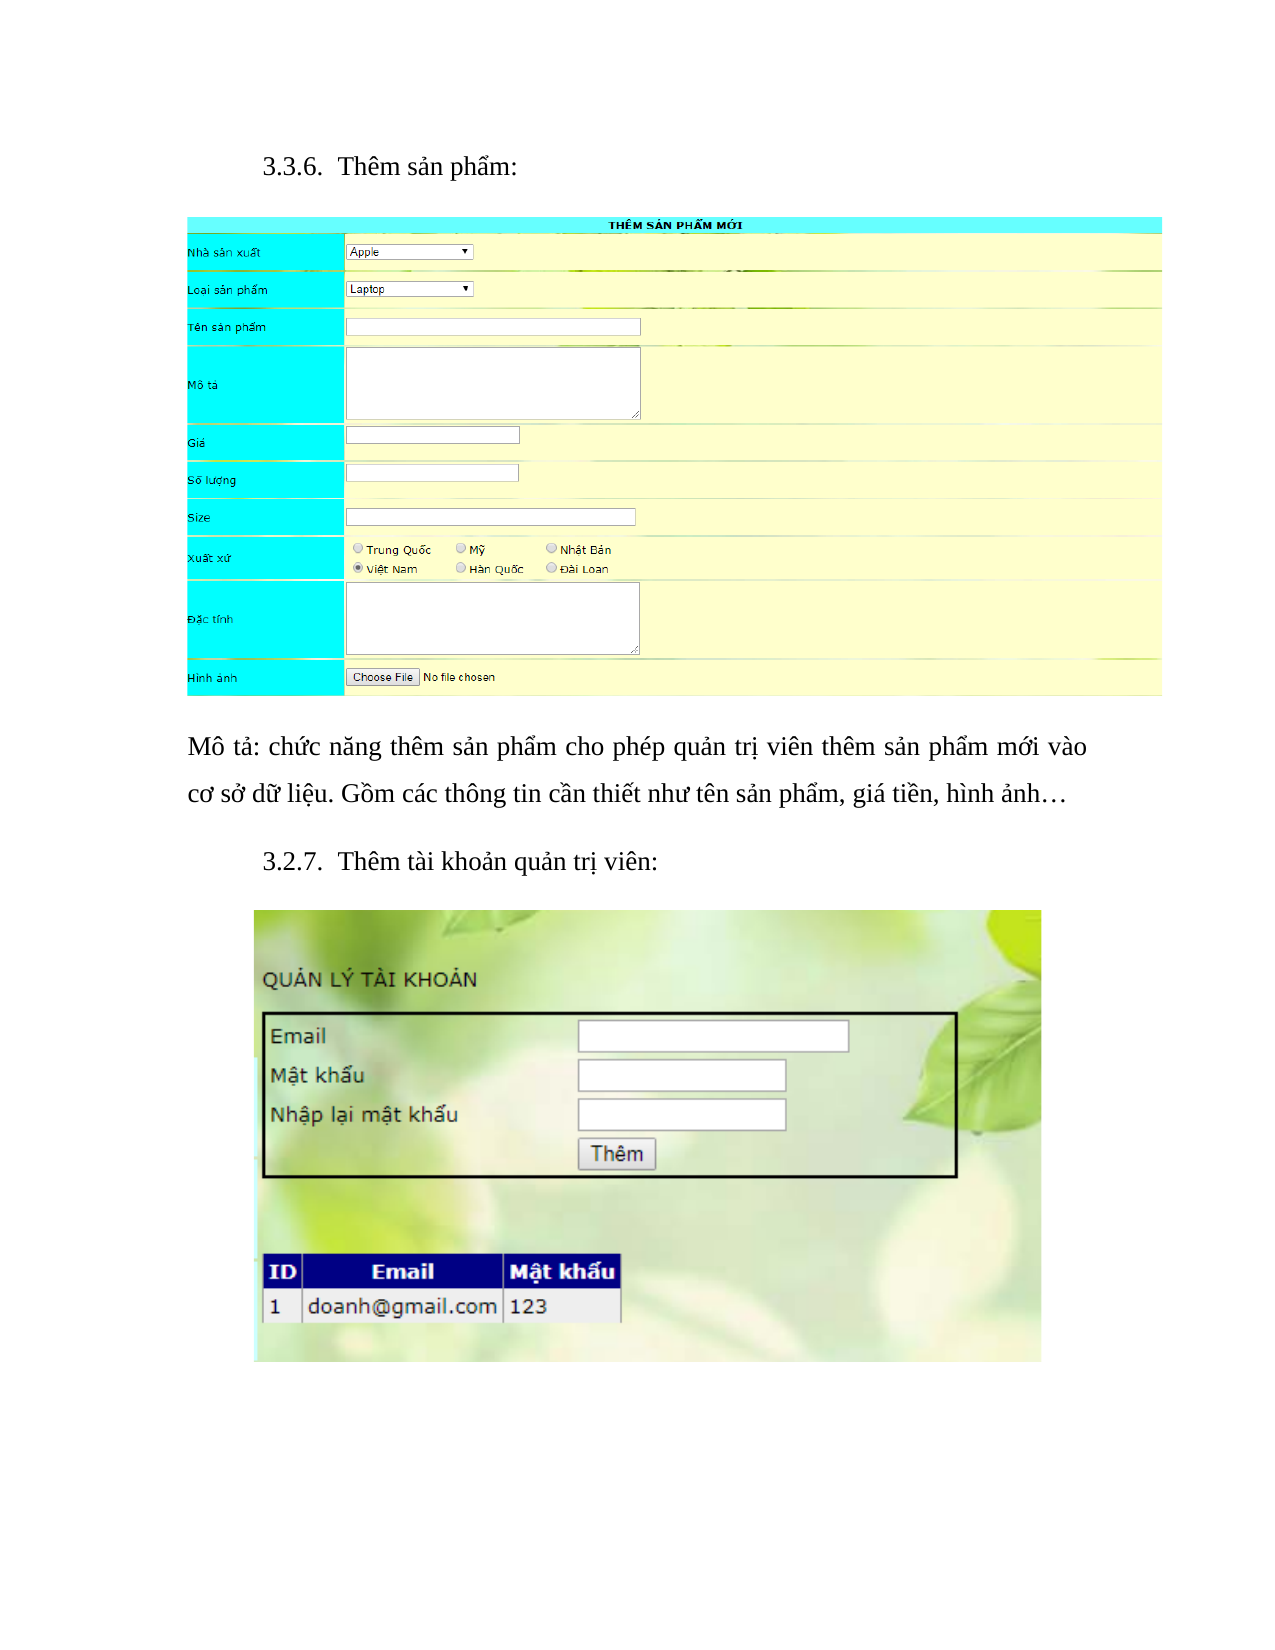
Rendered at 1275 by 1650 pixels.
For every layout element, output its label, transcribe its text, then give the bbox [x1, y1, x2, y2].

list Thêm sản phẩm: [262, 150, 1088, 181]
list Thêm tài khoản quản trị viên: [262, 844, 1088, 876]
text Mô tả: chức năng thêm sản phẩm cho phép quản trị viên thêm sản phẩm mới vào cơ sở dữ liệu. Gồm các thông tin cần thiết như tên sản phẩm, giá tiền, hình ảnh… [187, 730, 1088, 808]
picture [253, 910, 1041, 1361]
picture [187, 217, 1163, 696]
